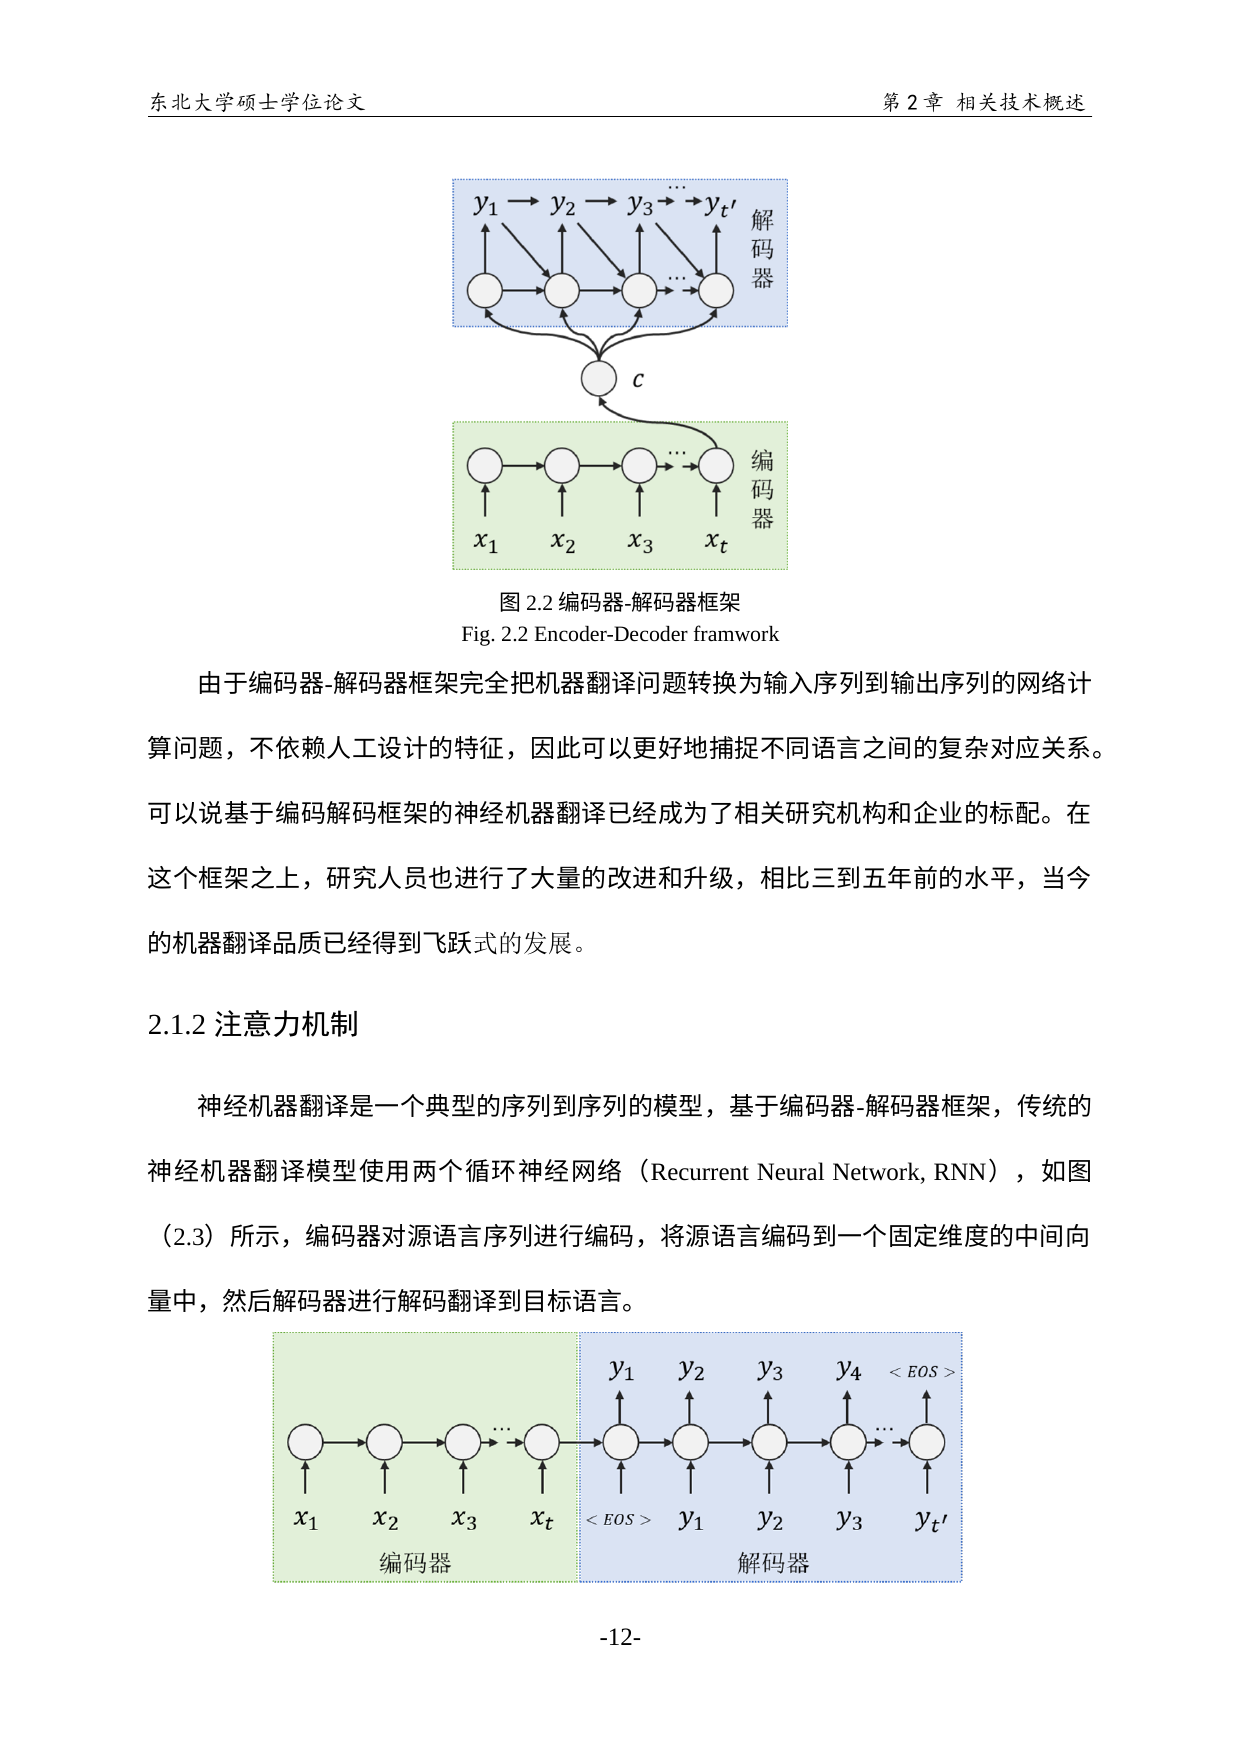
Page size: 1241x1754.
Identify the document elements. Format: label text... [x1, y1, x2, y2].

text 图2.2 编码器-解码器框架 [148, 584, 1092, 617]
text 神经机器翻译是一个典型的序列到序列的模型，基于编码器-解码器框架，传统的神经机器翻译模型使用两个循环神经网络（Recurrent Neural Network, RNN），如图（2.3）所示，编码器对源语言序列进行编码，将源语言编码到一个固定维度的中间向量中，然后解码器进行解码翻译到目标语言。 [148, 1072, 1092, 1332]
picture [452, 162, 788, 570]
text 由于编码器-解码器框架完全把机器翻译问题转换为输入序列到输出序列的网络计算问题，不依赖人工设计的特征，因此可以更好地捕捉不同语言之间的复杂对应关系。可以说基于编码解码框架的神经机器翻译已经成为了相关研究机构和企业的标配。在这个框架之上，研究人员也进行了大量的改进和升级，相比三到五年前的水平，当今的机器翻译品质已经得到飞跃式的发展。 [148, 649, 1092, 974]
text Fig. 2.2 Encoder-Decoder framwork [148, 617, 1092, 649]
text 2.1.2 注意力机制 [148, 991, 1092, 1056]
picture [272, 1332, 968, 1591]
